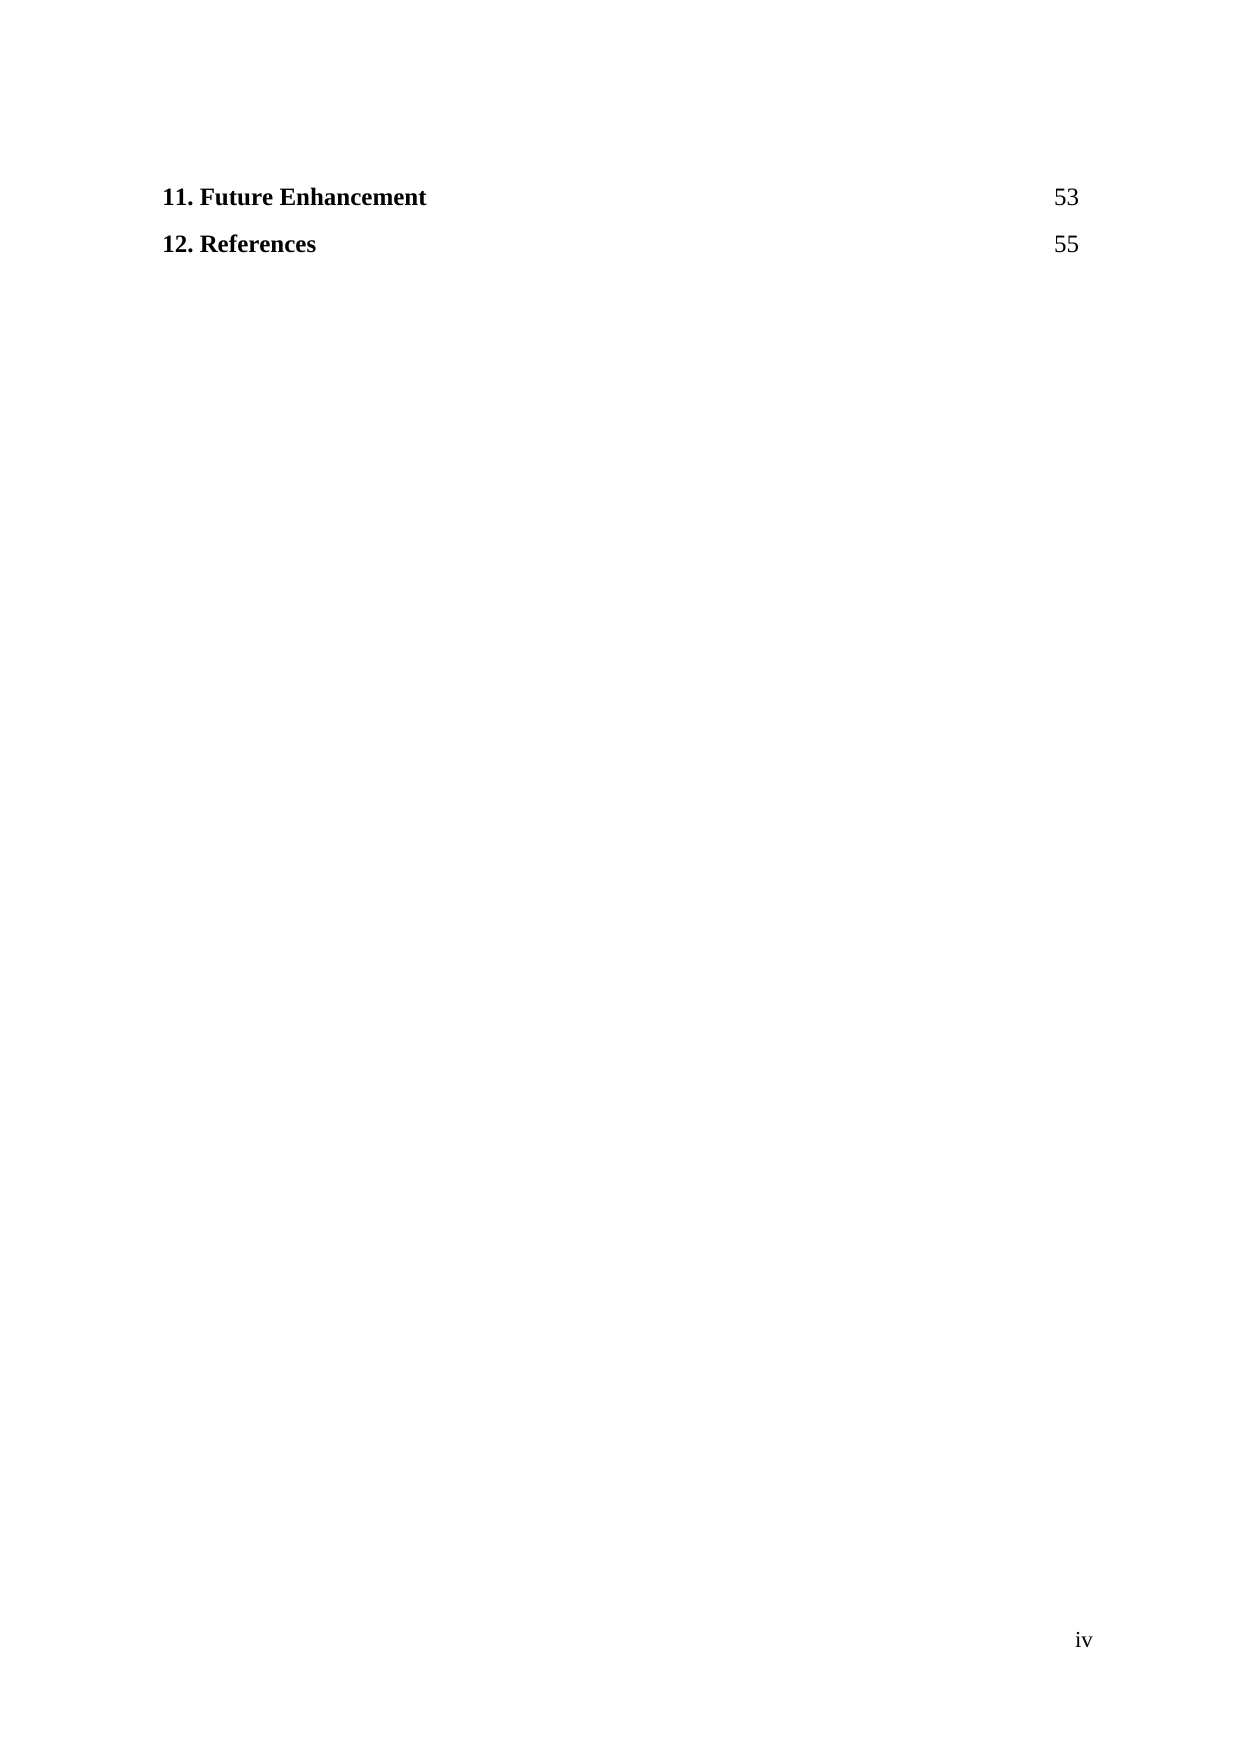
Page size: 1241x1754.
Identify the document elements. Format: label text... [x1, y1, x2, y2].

table_cell 12. References [141, 213, 855, 260]
table_cell 55 [855, 213, 1099, 260]
table_cell 53 [855, 165, 1099, 212]
table_cell 11. Future Enhancement [141, 165, 855, 212]
